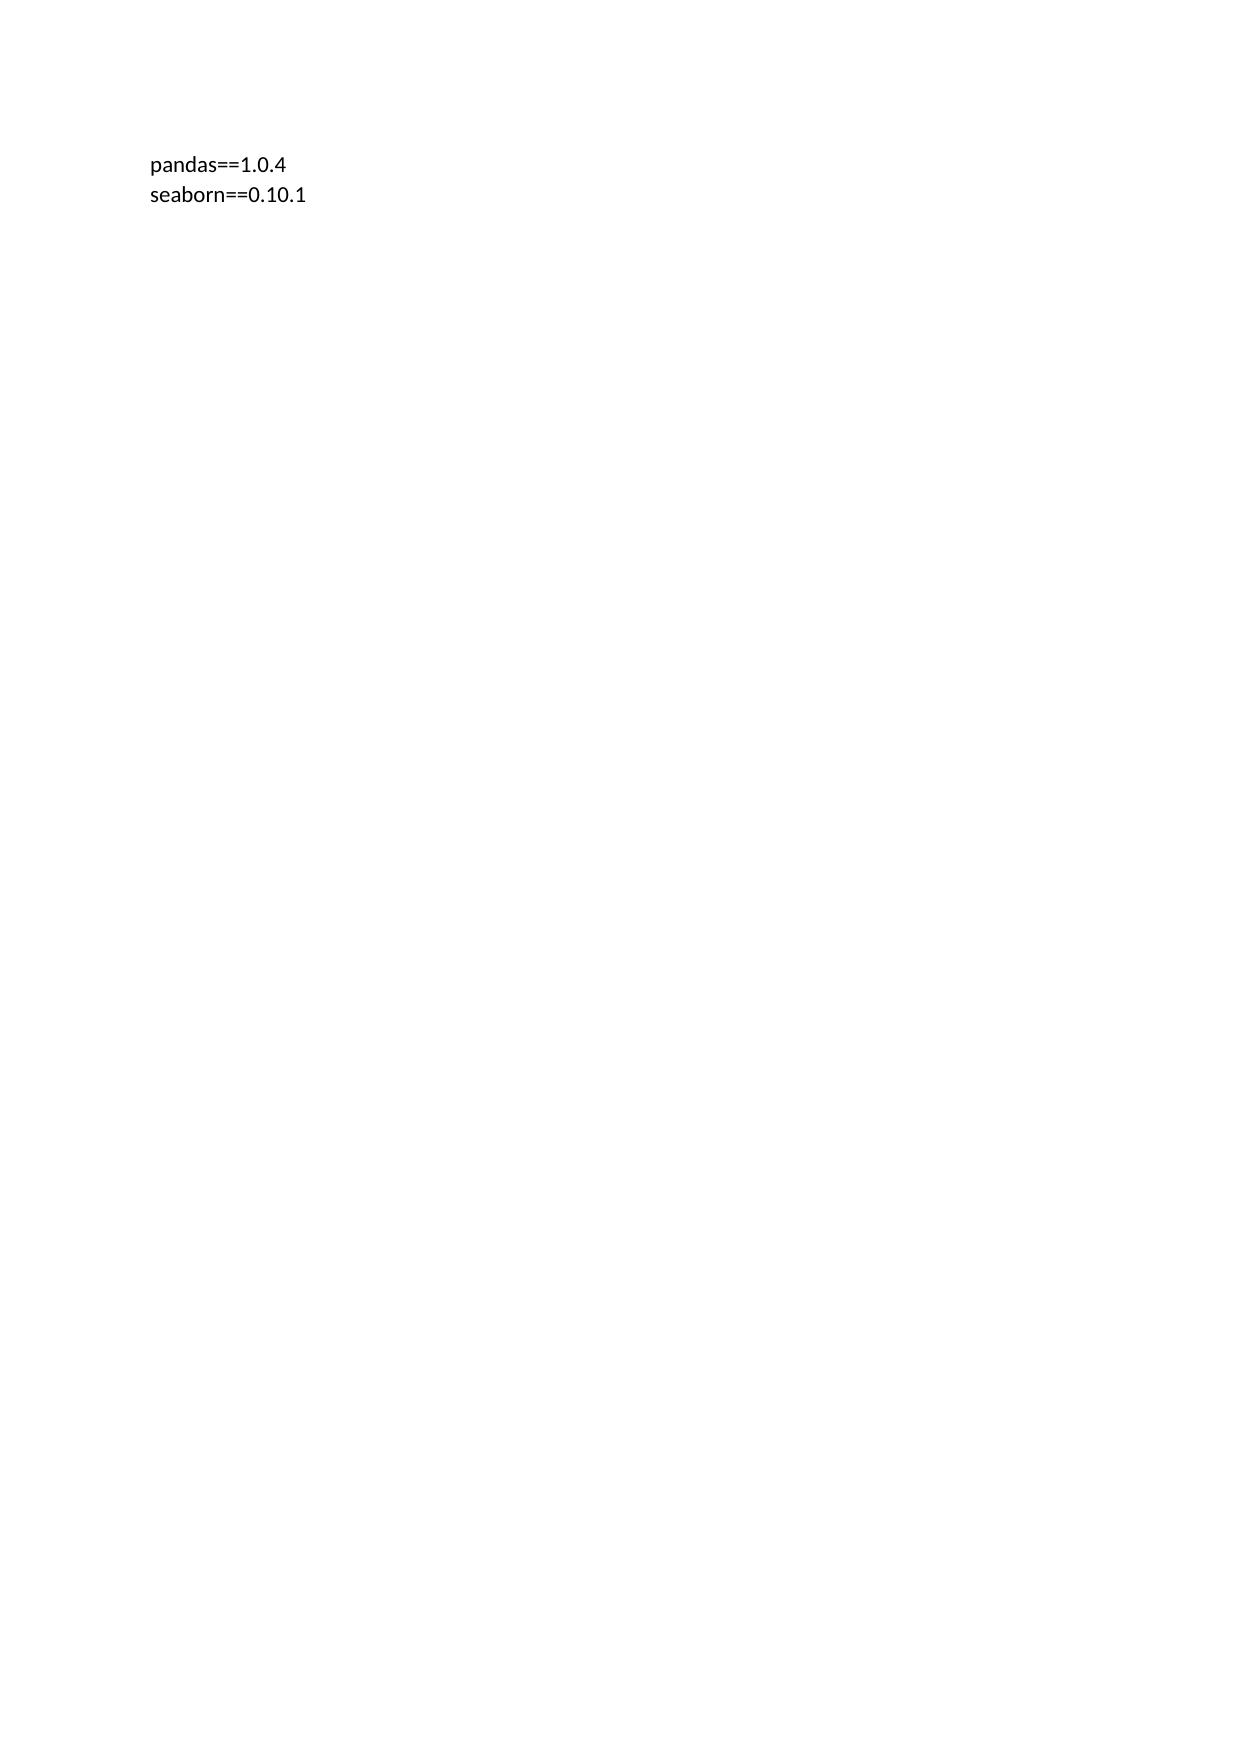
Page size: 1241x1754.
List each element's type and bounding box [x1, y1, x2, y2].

text [150, 150, 1090, 208]
